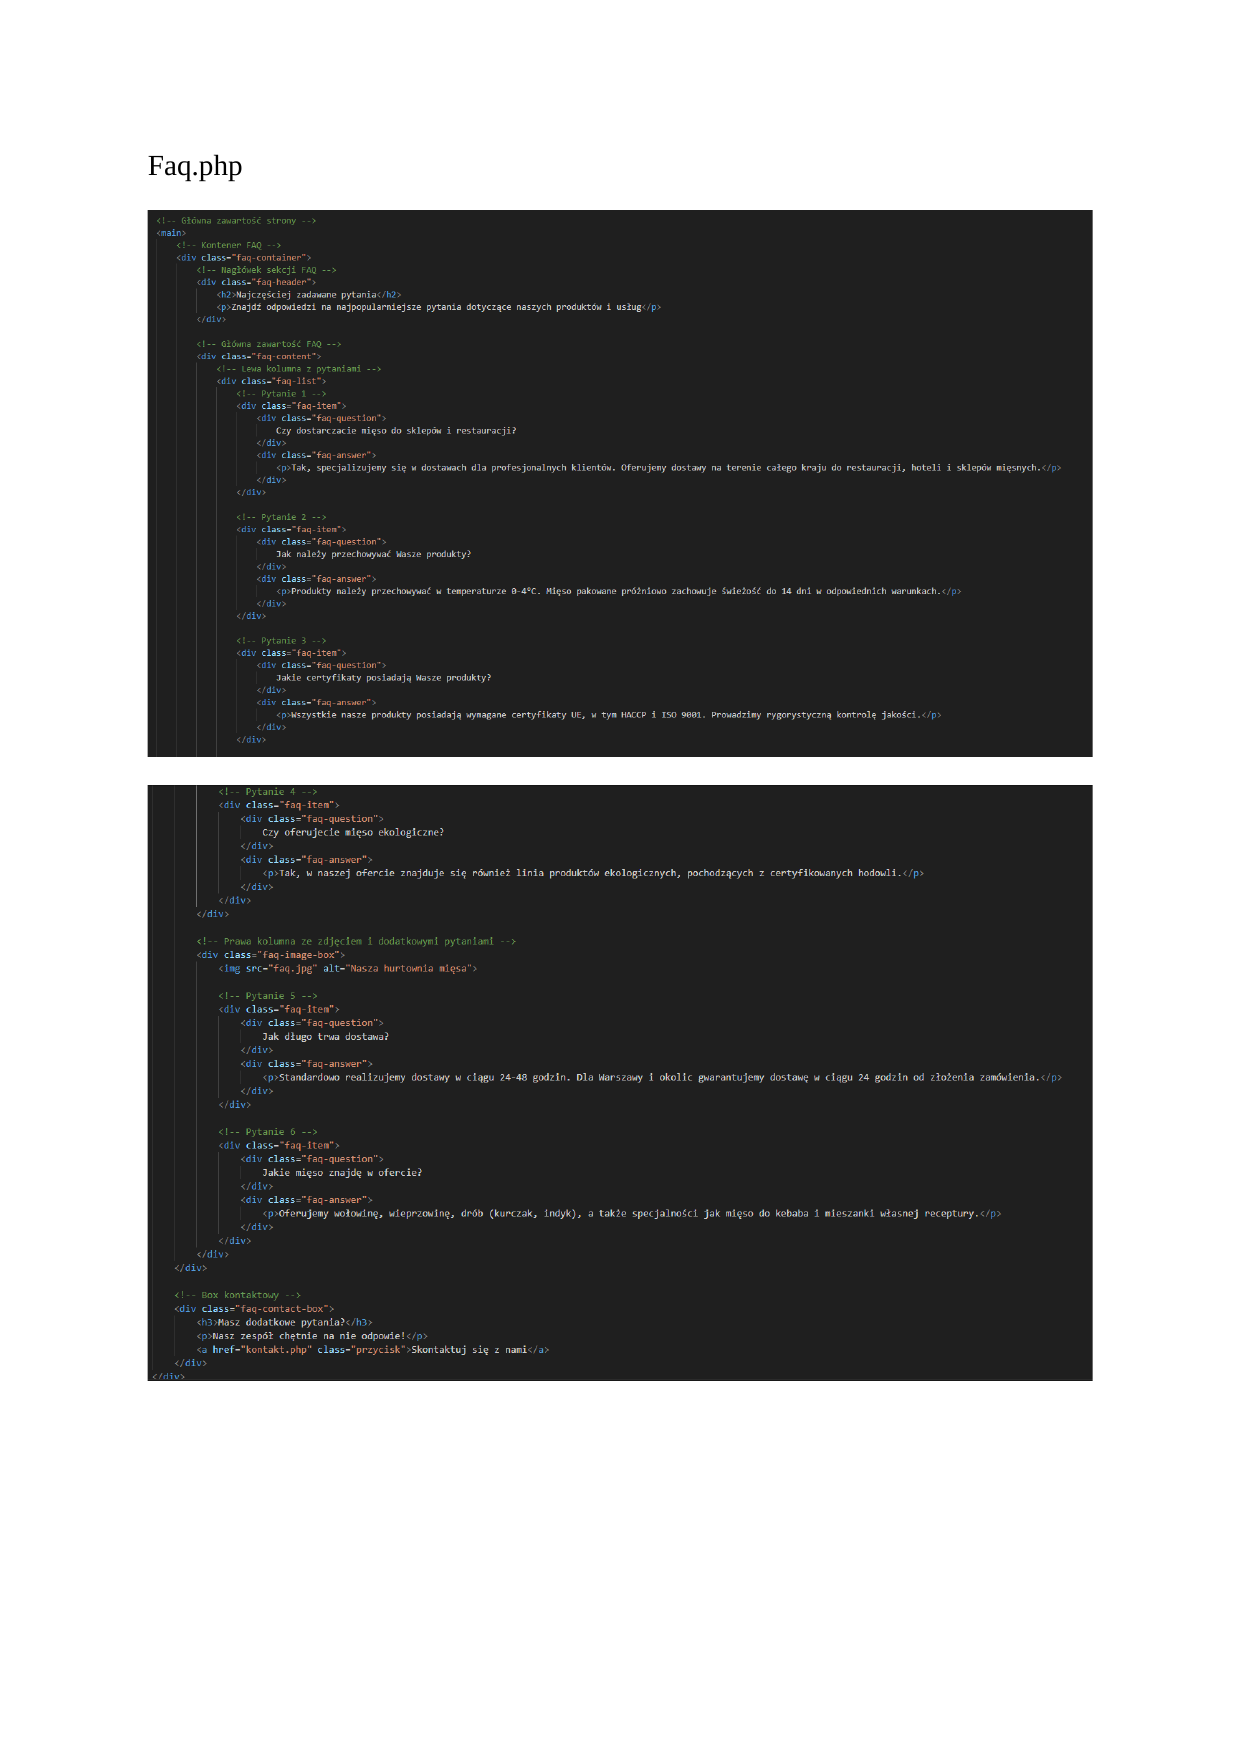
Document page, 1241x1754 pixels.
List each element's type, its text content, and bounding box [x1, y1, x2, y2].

picture [147, 785, 1093, 1381]
picture [147, 210, 1093, 757]
text Faq.php [148, 148, 1093, 181]
